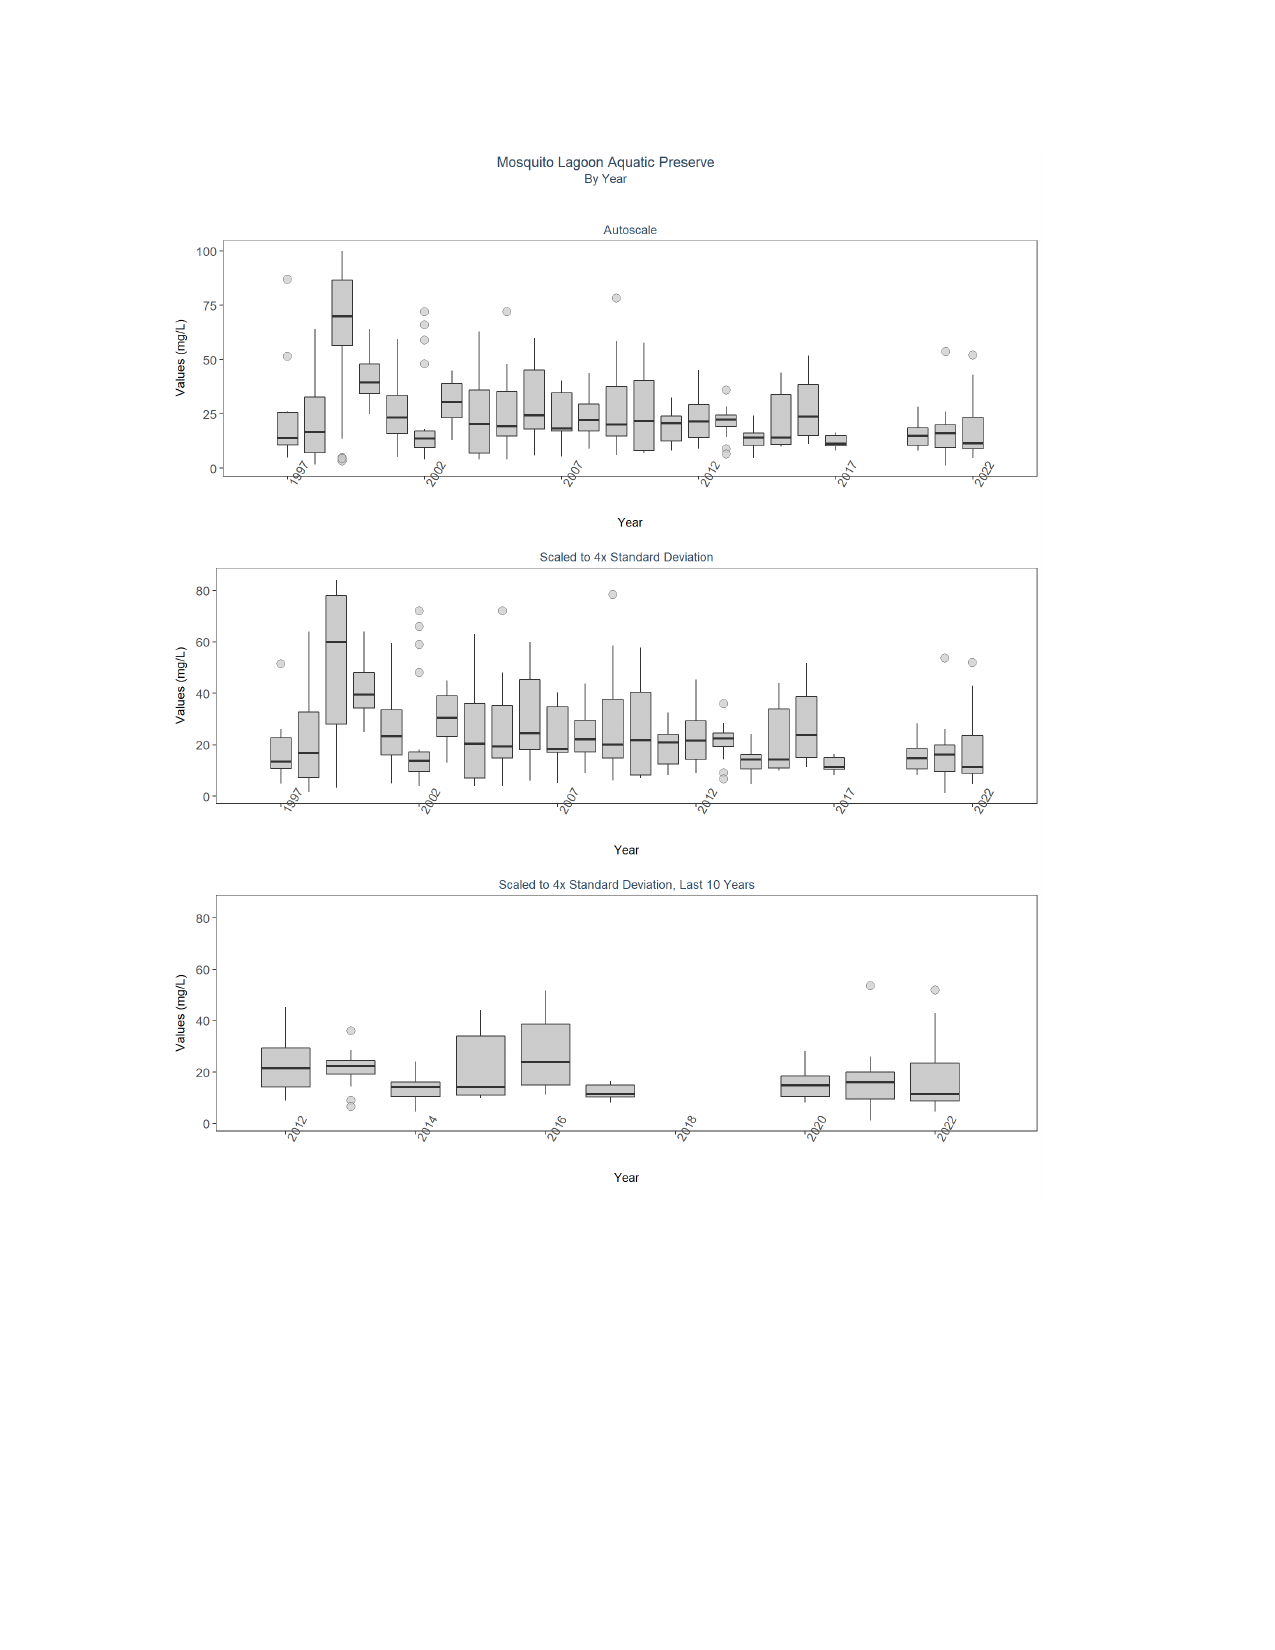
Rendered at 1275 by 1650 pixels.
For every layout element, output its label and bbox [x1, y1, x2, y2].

picture [168, 150, 1044, 1200]
